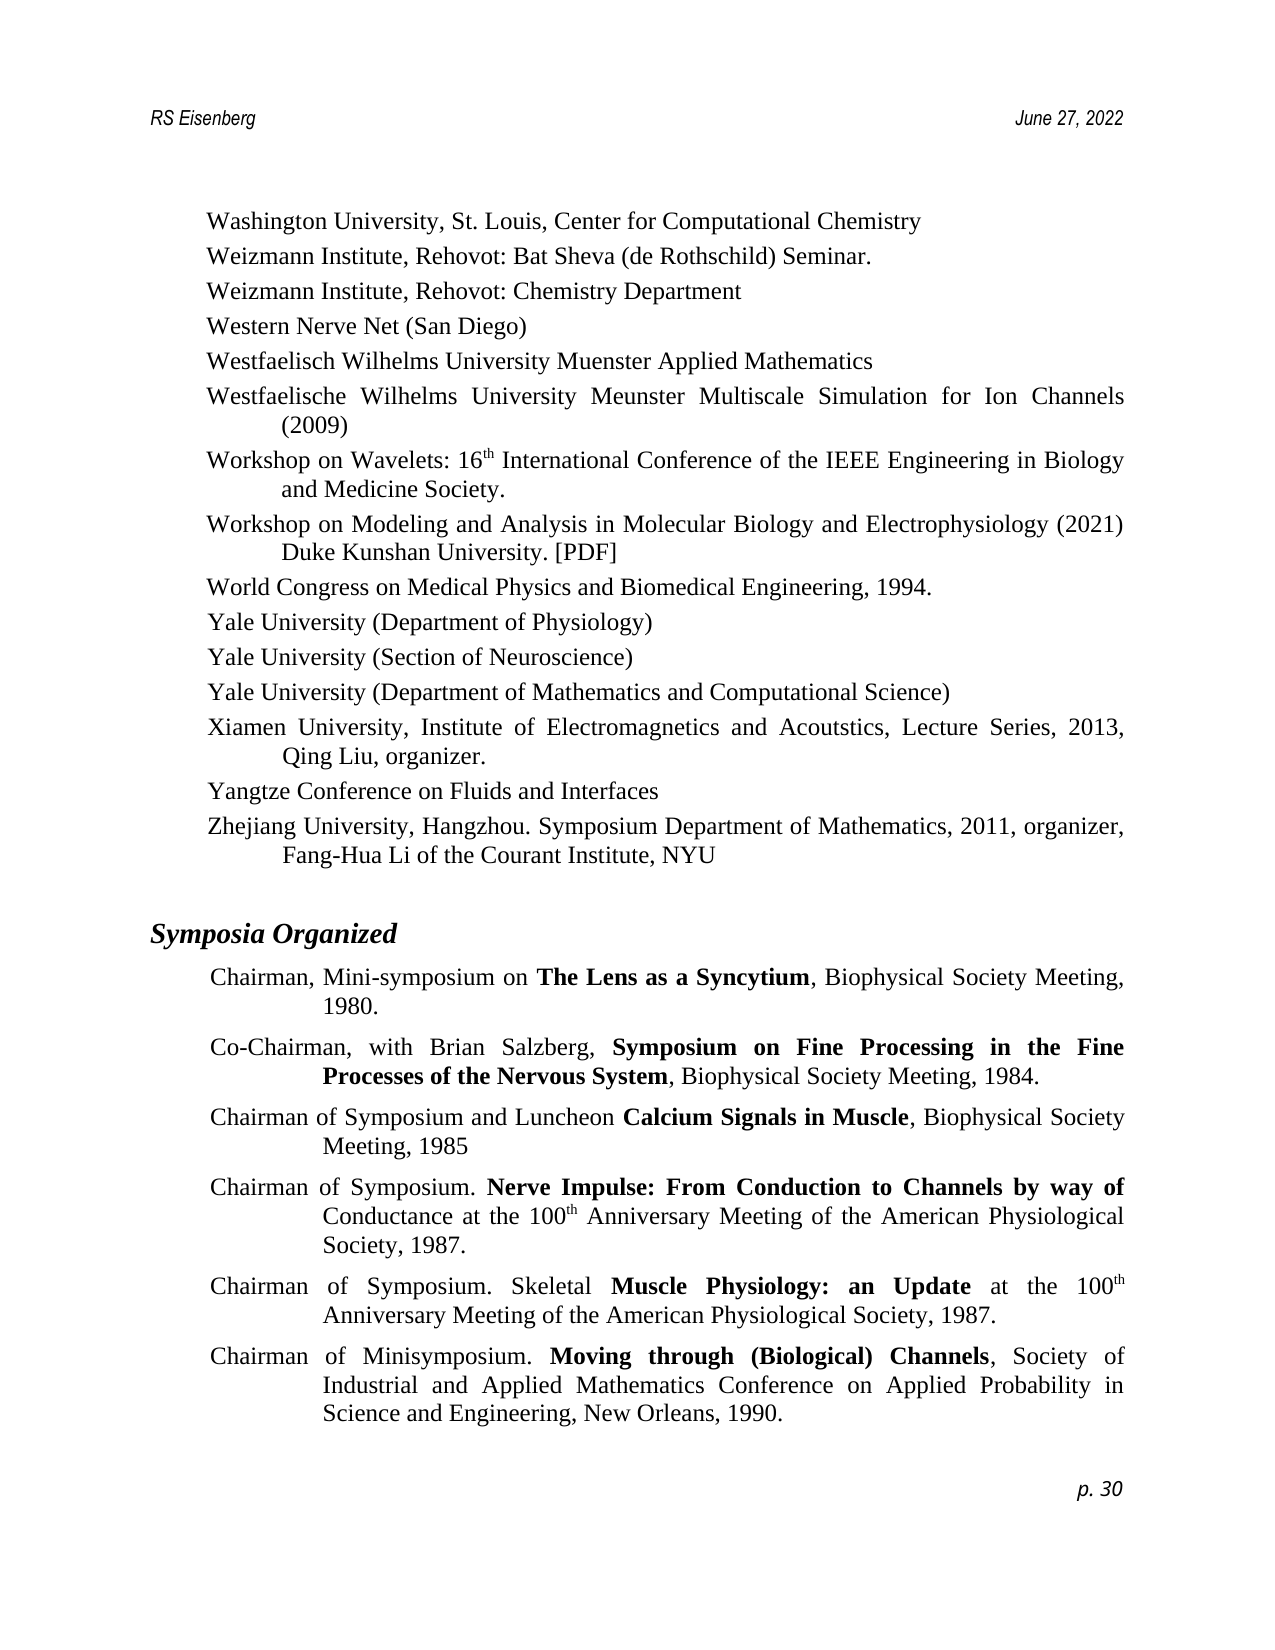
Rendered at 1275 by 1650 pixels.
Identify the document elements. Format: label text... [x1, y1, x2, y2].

text Chairman of Symposium and Luncheon Calcium Signals in Muscle, Biophysical Society Meeting, 1985 [210, 1102, 1125, 1160]
text Yale University (Department of Mathematics and Computational Science) [207, 677, 1125, 706]
text Symposia Organized [150, 916, 1125, 950]
text World Congress on Medical Physics and Biomedical Engineering, 1994. [206, 572, 1125, 601]
text Workshop on Wavelets: 16th International Conference of the IEEE Engineering in Biology and Medicine Society. [206, 445, 1125, 502]
text Chairman of Symposium. Nerve Impulse: From Conduction to Channels by way of Conductance at the 100th Anniversary Meeting of the American Physiological Society, 1987. [210, 1172, 1125, 1258]
text Xiamen University, Institute of Electromagnetics and Acoutstics, Lecture Series, 2013, Qing Liu, organizer. [207, 712, 1125, 770]
text Workshop on Modeling and Analysis in Molecular Biology and Electrophysiology (2021) Duke Kunshan University. [PDF] [206, 509, 1125, 566]
text Chairman of Symposium. Skeletal Muscle Physiology: an Update at the 100th Anniversary Meeting of the American Physiological Society, 1987. [210, 1271, 1125, 1328]
text Co-Chairman, with Brian Salzberg, Symposium on Fine Processing in the Fine Processes of the Nervous System, Biophysical Society Meeting, 1984. [210, 1032, 1125, 1090]
text Westfaelisch Wilhelms University Muenster Applied Mathematics [206, 346, 1125, 375]
text Yangtze Conference on Fluids and Interfaces [207, 776, 1125, 805]
text Weizmann Institute, Rehovot: Chemistry Department [206, 276, 1125, 305]
text Westfaelische Wilhelms University Meunster Multiscale Simulation for Ion Channels (2009) [206, 381, 1125, 439]
text Weizmann Institute, Rehovot: Bat Sheva (de Rothschild) Seminar. [206, 241, 1125, 270]
text Western Nerve Net (San Diego) [206, 311, 1125, 340]
text Chairman, Mini-symposium on The Lens as a Syncytium, Biophysical Society Meeting, 1980. [210, 962, 1125, 1020]
text Washington University, St. Louis, Center for Computational Chemistry [206, 206, 1125, 235]
text Zhejiang University, Hangzhou. Symposium Department of Mathematics, 2011, organizer, Fang-Hua Li of the Courant Institute, NYU [207, 811, 1125, 869]
text Yale University (Department of Physiology) [207, 607, 1125, 636]
text Yale University (Section of Neuroscience) [207, 642, 1125, 671]
text Chairman of Minisymposium. Moving through (Biological) Channels, Society of Industrial and Applied Mathematics Conference on Applied Probability in Science and Engineering, New Orleans, 1990. [210, 1341, 1125, 1427]
